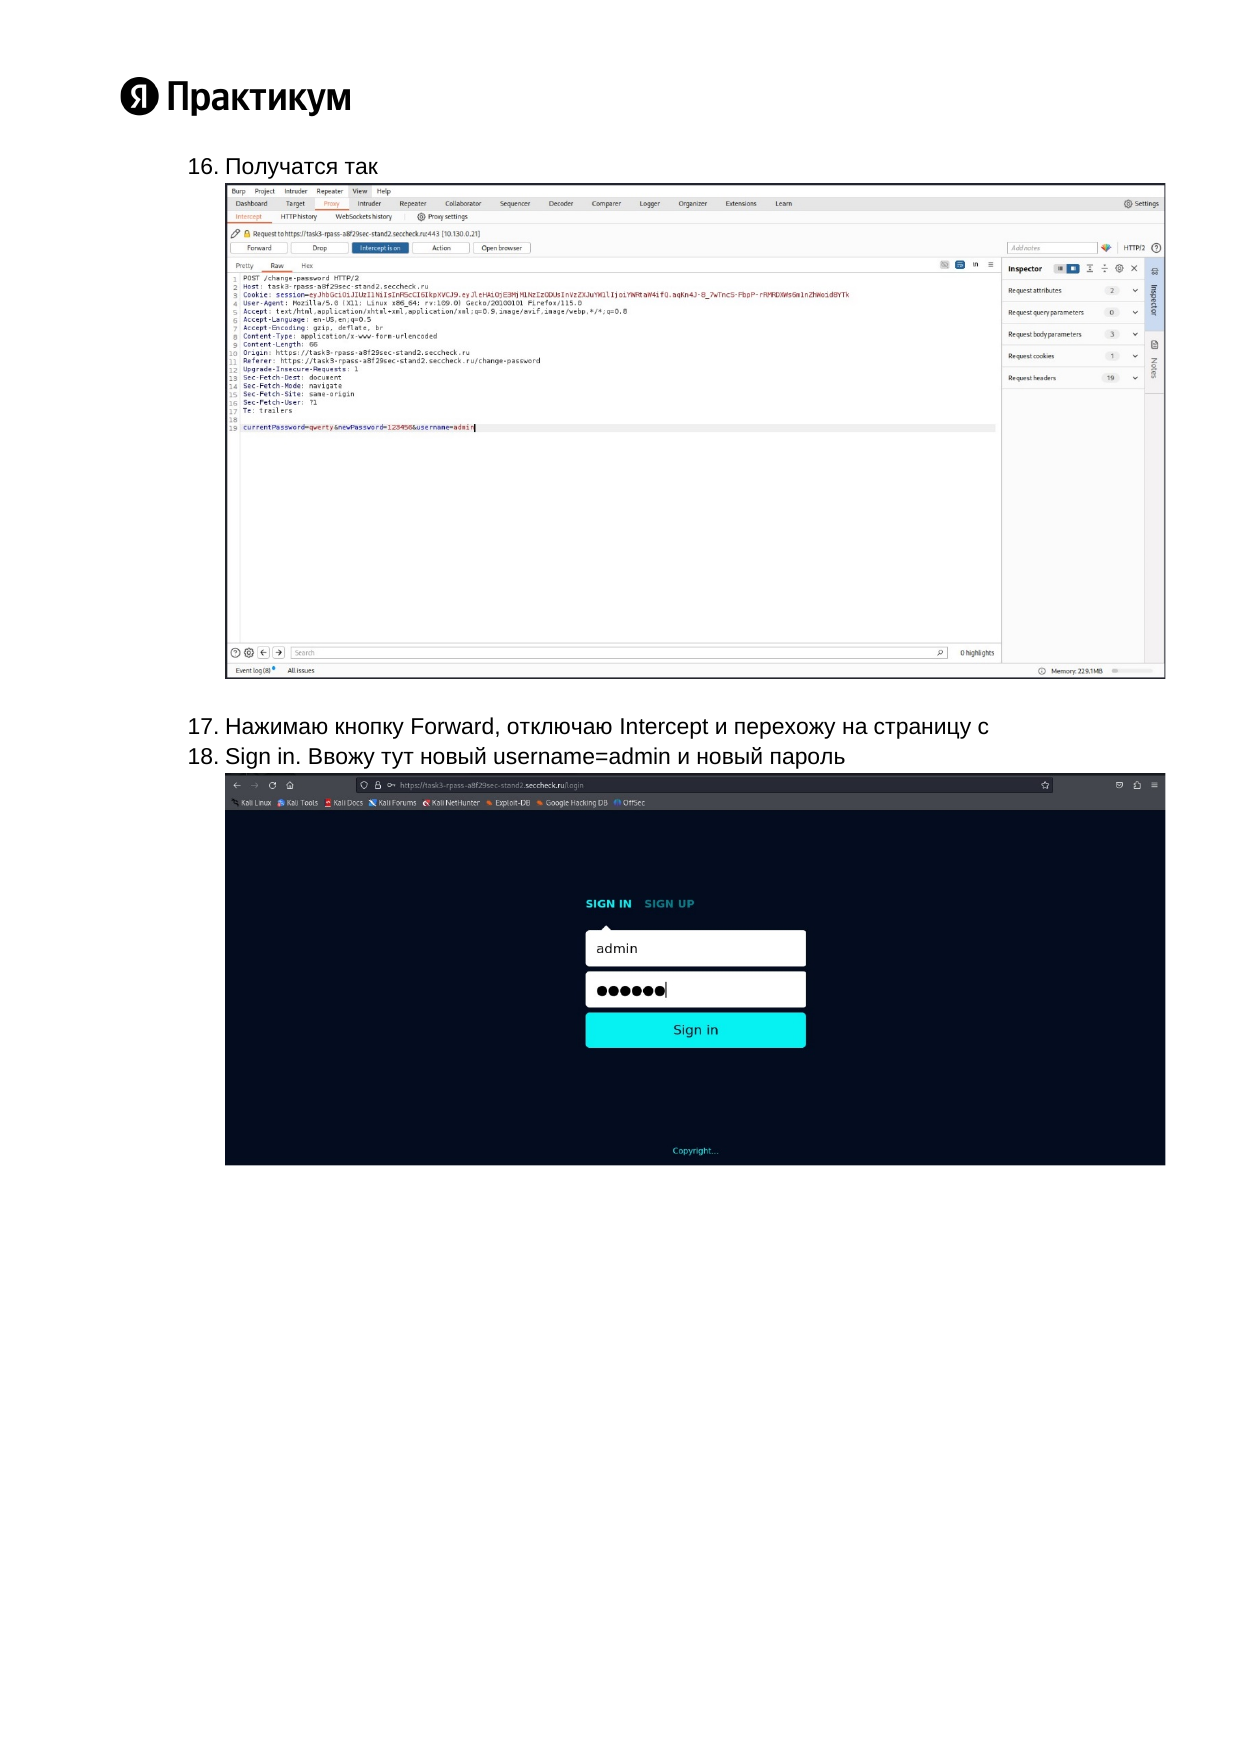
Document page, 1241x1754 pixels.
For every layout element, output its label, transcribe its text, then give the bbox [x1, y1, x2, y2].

list Получатся так [187, 153, 1090, 179]
picture [225, 773, 1166, 1166]
picture [225, 183, 1166, 679]
picture [120, 75, 353, 118]
list Нажимаю кнопку Forward, отключаю Intercept и перехожу на страницу c Начало формы [187, 713, 1090, 739]
